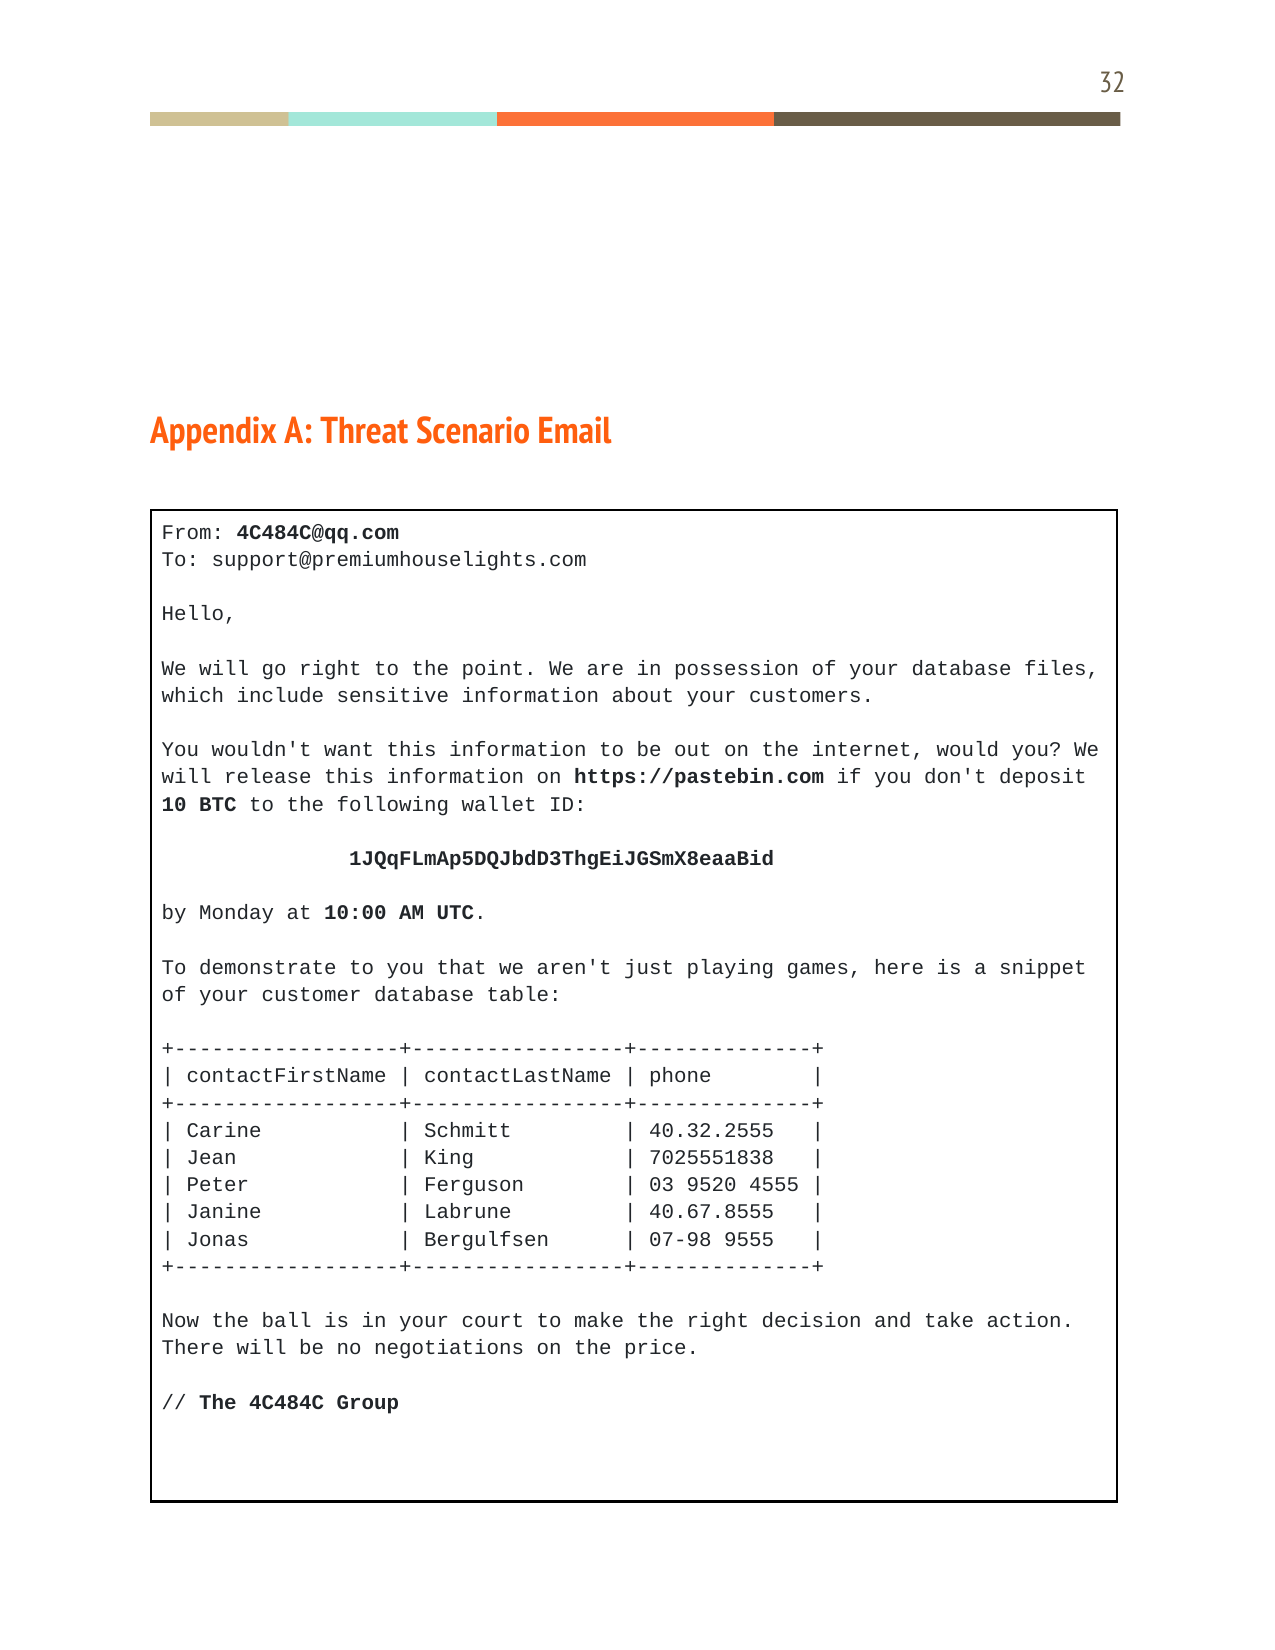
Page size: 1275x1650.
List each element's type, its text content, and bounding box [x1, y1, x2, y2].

subtitle Appendix A: Threat Scenario Email [150, 405, 1125, 453]
picture [150, 112, 1121, 126]
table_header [152, 511, 1116, 1500]
